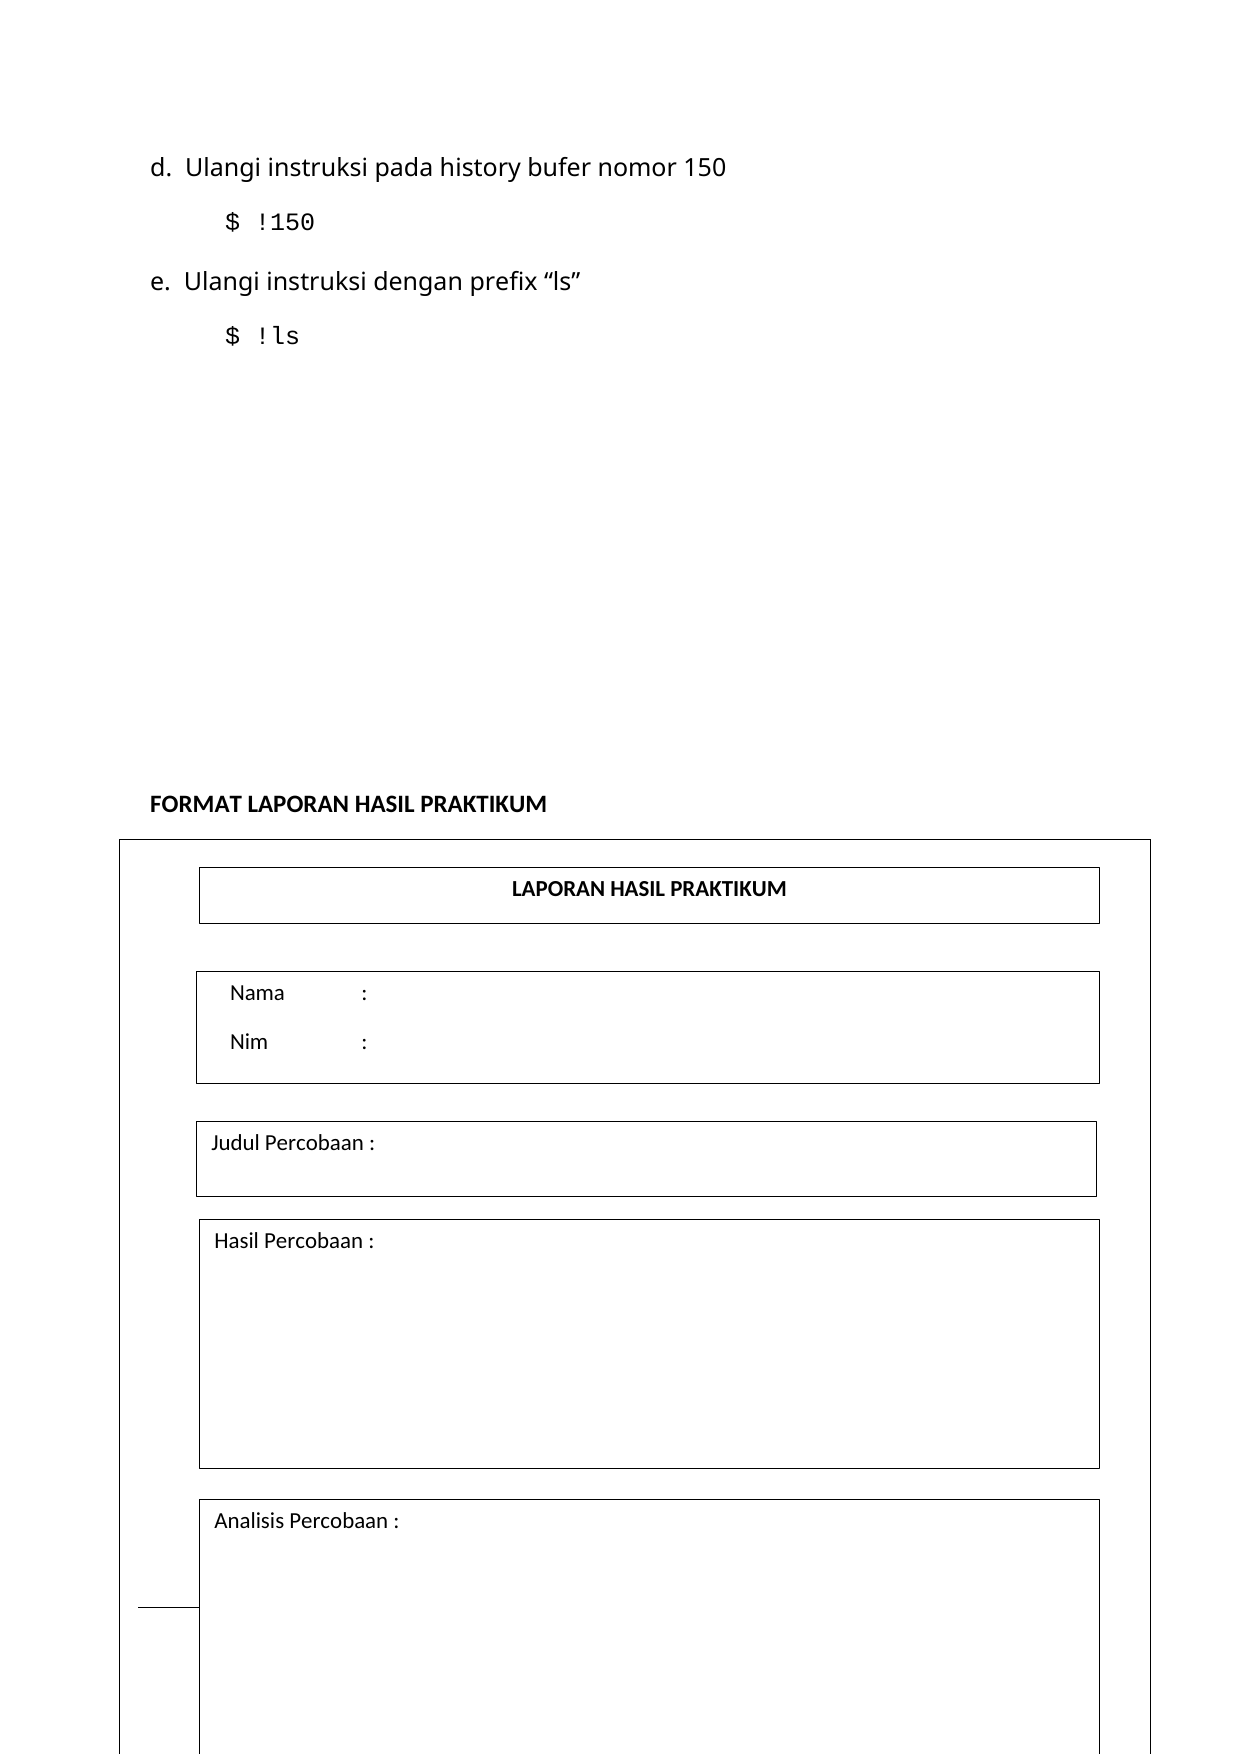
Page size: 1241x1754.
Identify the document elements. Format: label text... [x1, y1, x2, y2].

text e. Ulangi instruksi dengan prefix “ls” [150, 263, 1090, 297]
text d. Ulangi instruksi pada history bufer nomor 150 [150, 150, 1090, 184]
text $ !ls [150, 323, 1090, 352]
list FORMAT LAPORAN HASIL PRAKTIKUM [150, 788, 1090, 819]
text $ !150 [150, 210, 1090, 238]
